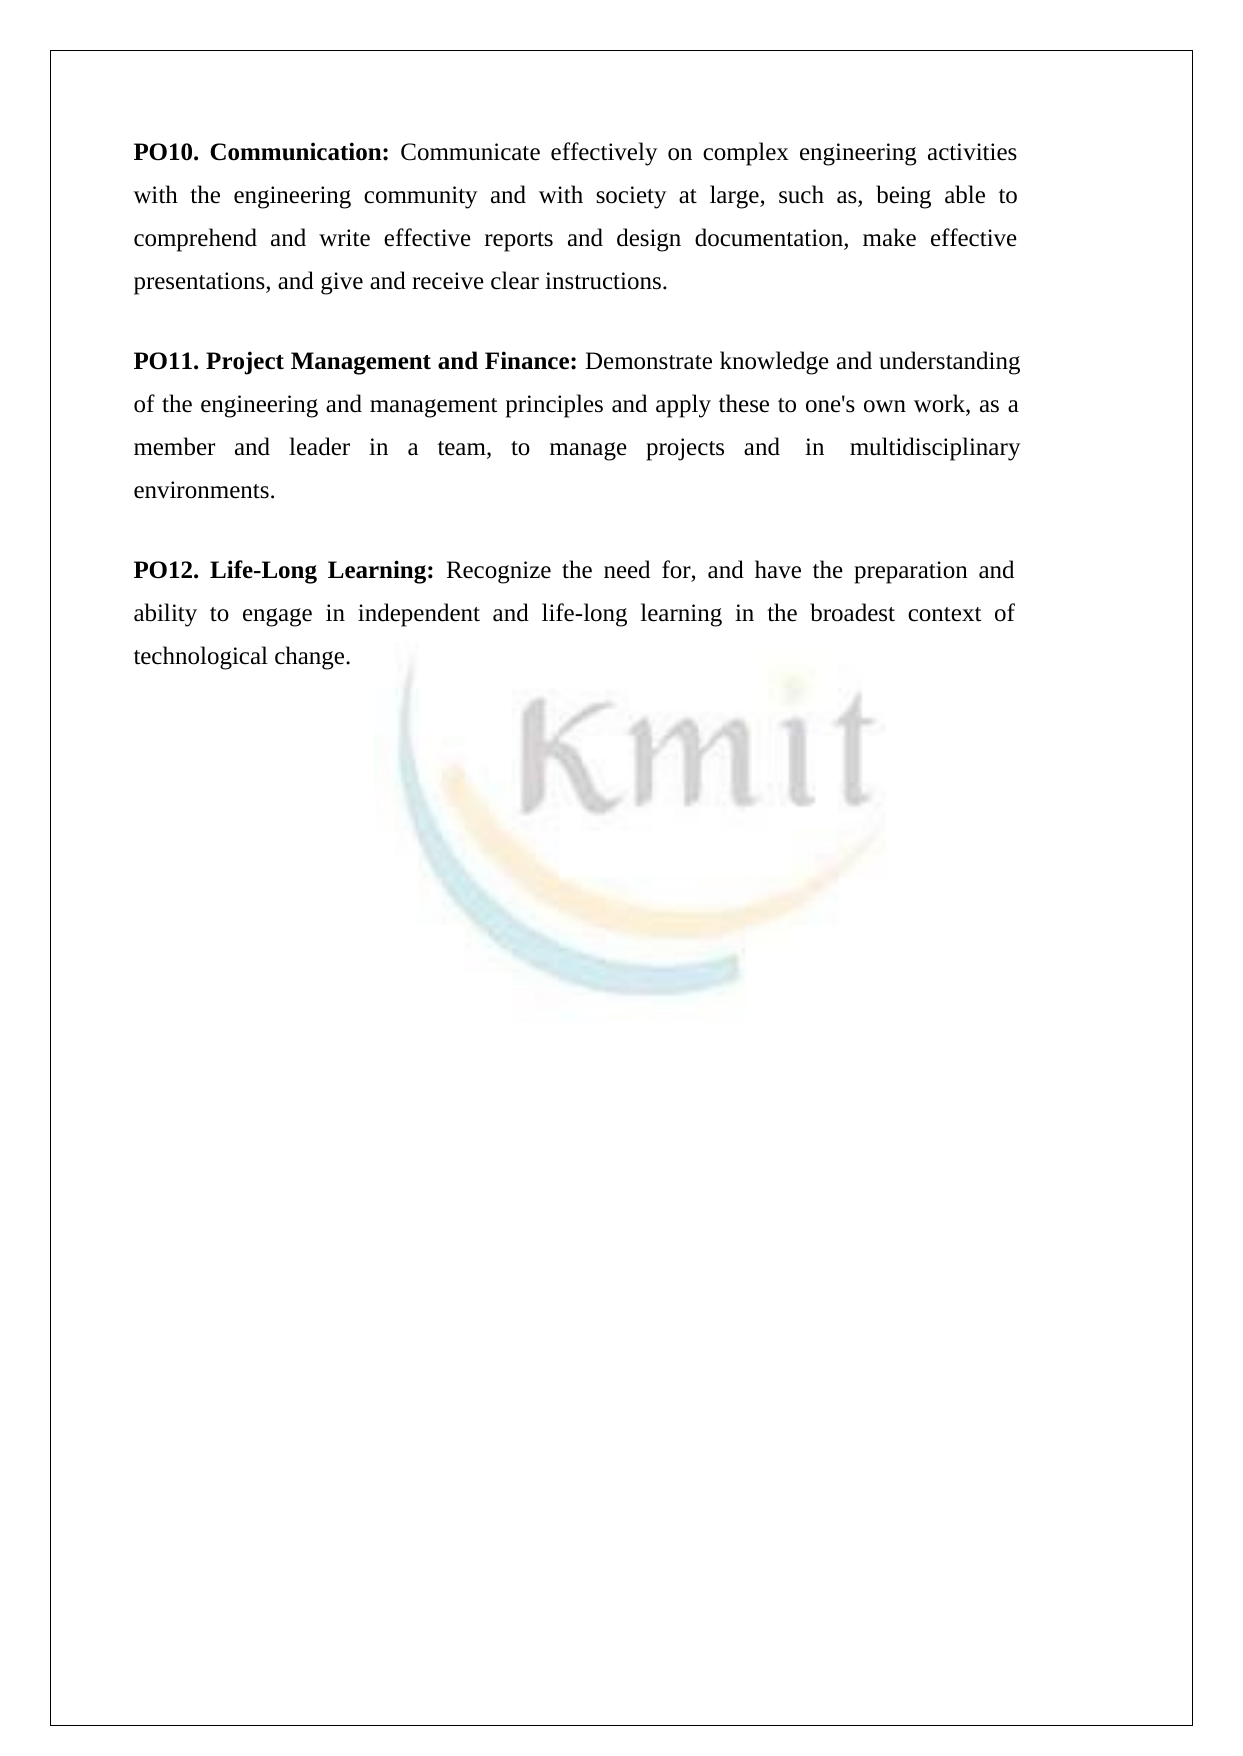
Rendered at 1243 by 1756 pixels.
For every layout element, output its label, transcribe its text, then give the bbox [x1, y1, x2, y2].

text PO11. Project Management and Finance: Demonstrate knowledge and understanding of the engineering and management principles and apply these to one's own work, as a member and leader in a team, to manage projects and in multidisciplinary environments. [133, 346, 1021, 504]
picture [373, 670, 888, 1023]
text PO12. Life-Long Learning: Recognize the need for, and have the preparation and ability to engage in independent and life-long learning in the broadest context of technological change. [133, 555, 1016, 670]
text PO10. Communication: Communicate effectively on complex engineering activities with the engineering community and with society at large, such as, being able to comprehend and write effective reports and design documentation, make effective presentations, and give and receive clear instructions. [133, 137, 1018, 295]
